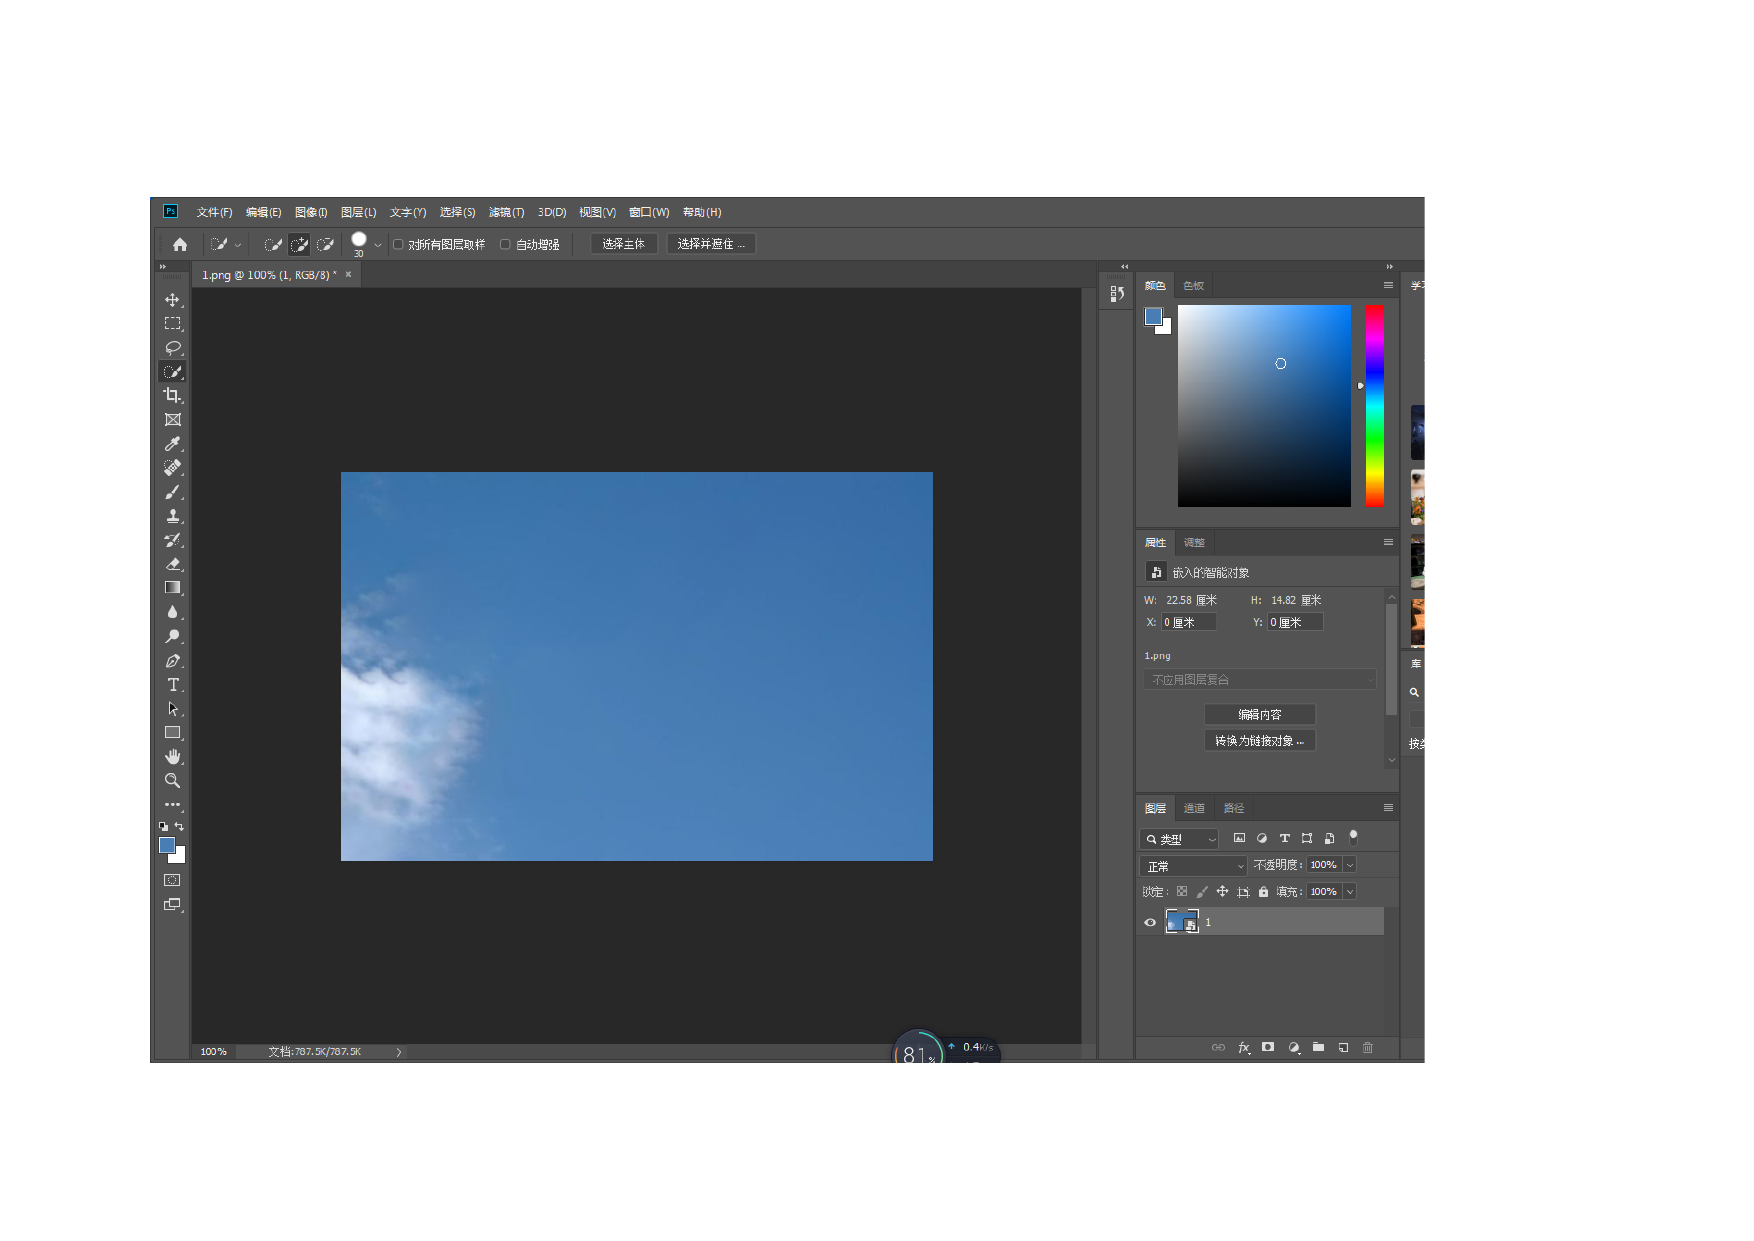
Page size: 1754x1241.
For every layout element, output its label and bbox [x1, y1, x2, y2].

picture [150, 197, 1425, 1063]
